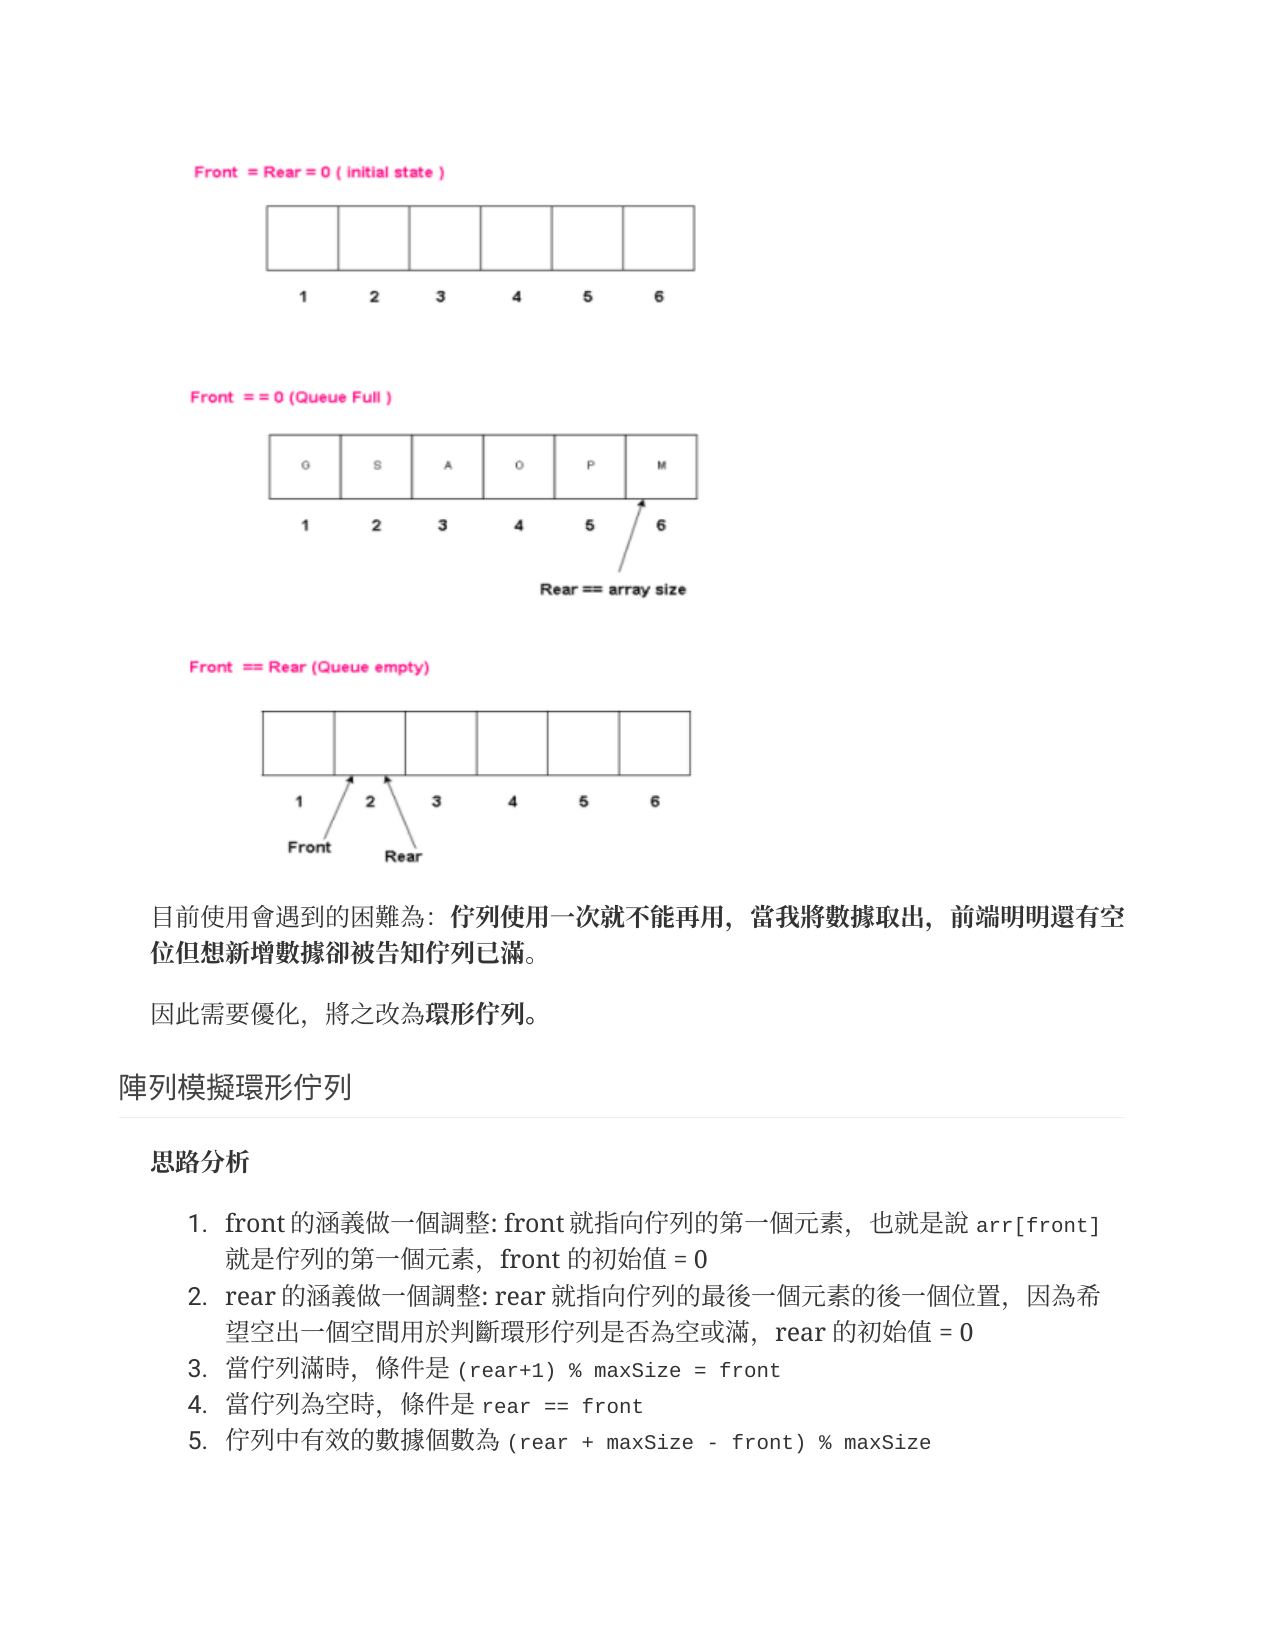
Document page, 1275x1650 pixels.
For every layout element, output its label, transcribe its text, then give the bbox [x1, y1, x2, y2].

picture [150, 150, 785, 873]
list rear == front [187, 1384, 1125, 1420]
list arr[front] [187, 1204, 1125, 1276]
list (rear+1) % maxSize = front [187, 1348, 1125, 1384]
list (rear + maxSize - front) % maxSize [187, 1420, 1125, 1456]
